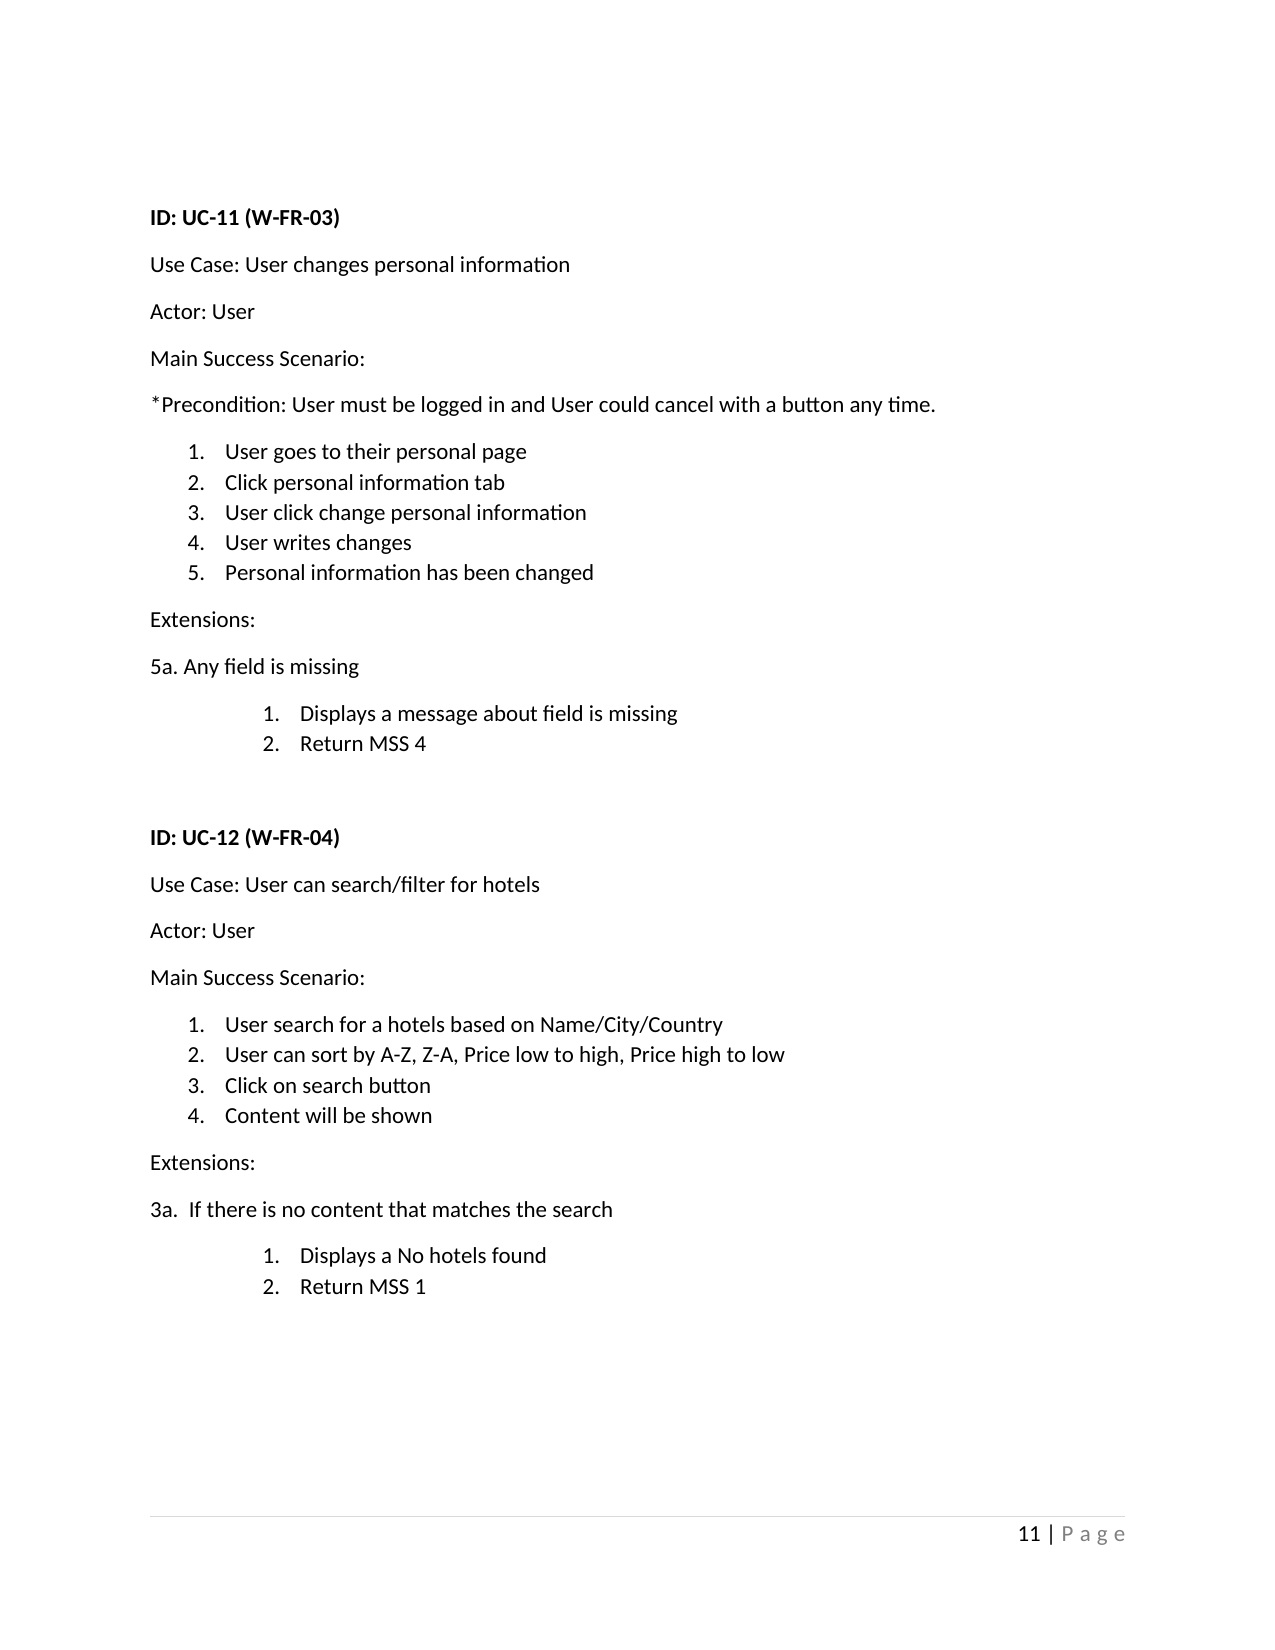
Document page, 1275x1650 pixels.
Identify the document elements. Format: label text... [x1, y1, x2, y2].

list Click on search button [187, 1071, 1125, 1099]
list User goes to their personal page [187, 437, 1125, 465]
list User click change personal information [187, 498, 1125, 526]
text 3a. If there is no content that matches the search [150, 1195, 1125, 1223]
list User search for a hotels based on Name/City/Country [187, 1010, 1125, 1038]
text Main Success Scenario: [150, 344, 1125, 372]
list Return MSS 4 [262, 729, 1125, 757]
text Actor: User [150, 297, 1125, 325]
list Click personal information tab [187, 468, 1125, 496]
list User can sort by A-Z, Z-A, Price low to high, Price high to low [187, 1041, 1125, 1068]
text ID: UC-11 (W-FR-03) [150, 203, 1125, 231]
text *Precondition: User must be logged in and User could cancel with a button any time. [150, 391, 1125, 418]
text ID: UC-12 (W-FR-04) [150, 823, 1125, 851]
text Main Success Scenario: [150, 963, 1125, 991]
list Return MSS 1 [262, 1272, 1125, 1300]
text Extensions: [150, 605, 1125, 633]
list Personal information has been changed [187, 558, 1125, 586]
text Use Case: User changes personal information [150, 250, 1125, 278]
list Content will be shown [187, 1101, 1125, 1129]
text Actor: User [150, 917, 1125, 944]
list Displays a No hotels found [262, 1242, 1125, 1269]
text Extensions: [150, 1148, 1125, 1176]
text Use Case: User can search/filter for hotels [150, 870, 1125, 898]
list User writes changes [187, 528, 1125, 556]
text 5a. Any field is missing [150, 652, 1125, 680]
list Displays a message about field is missing [262, 699, 1125, 727]
